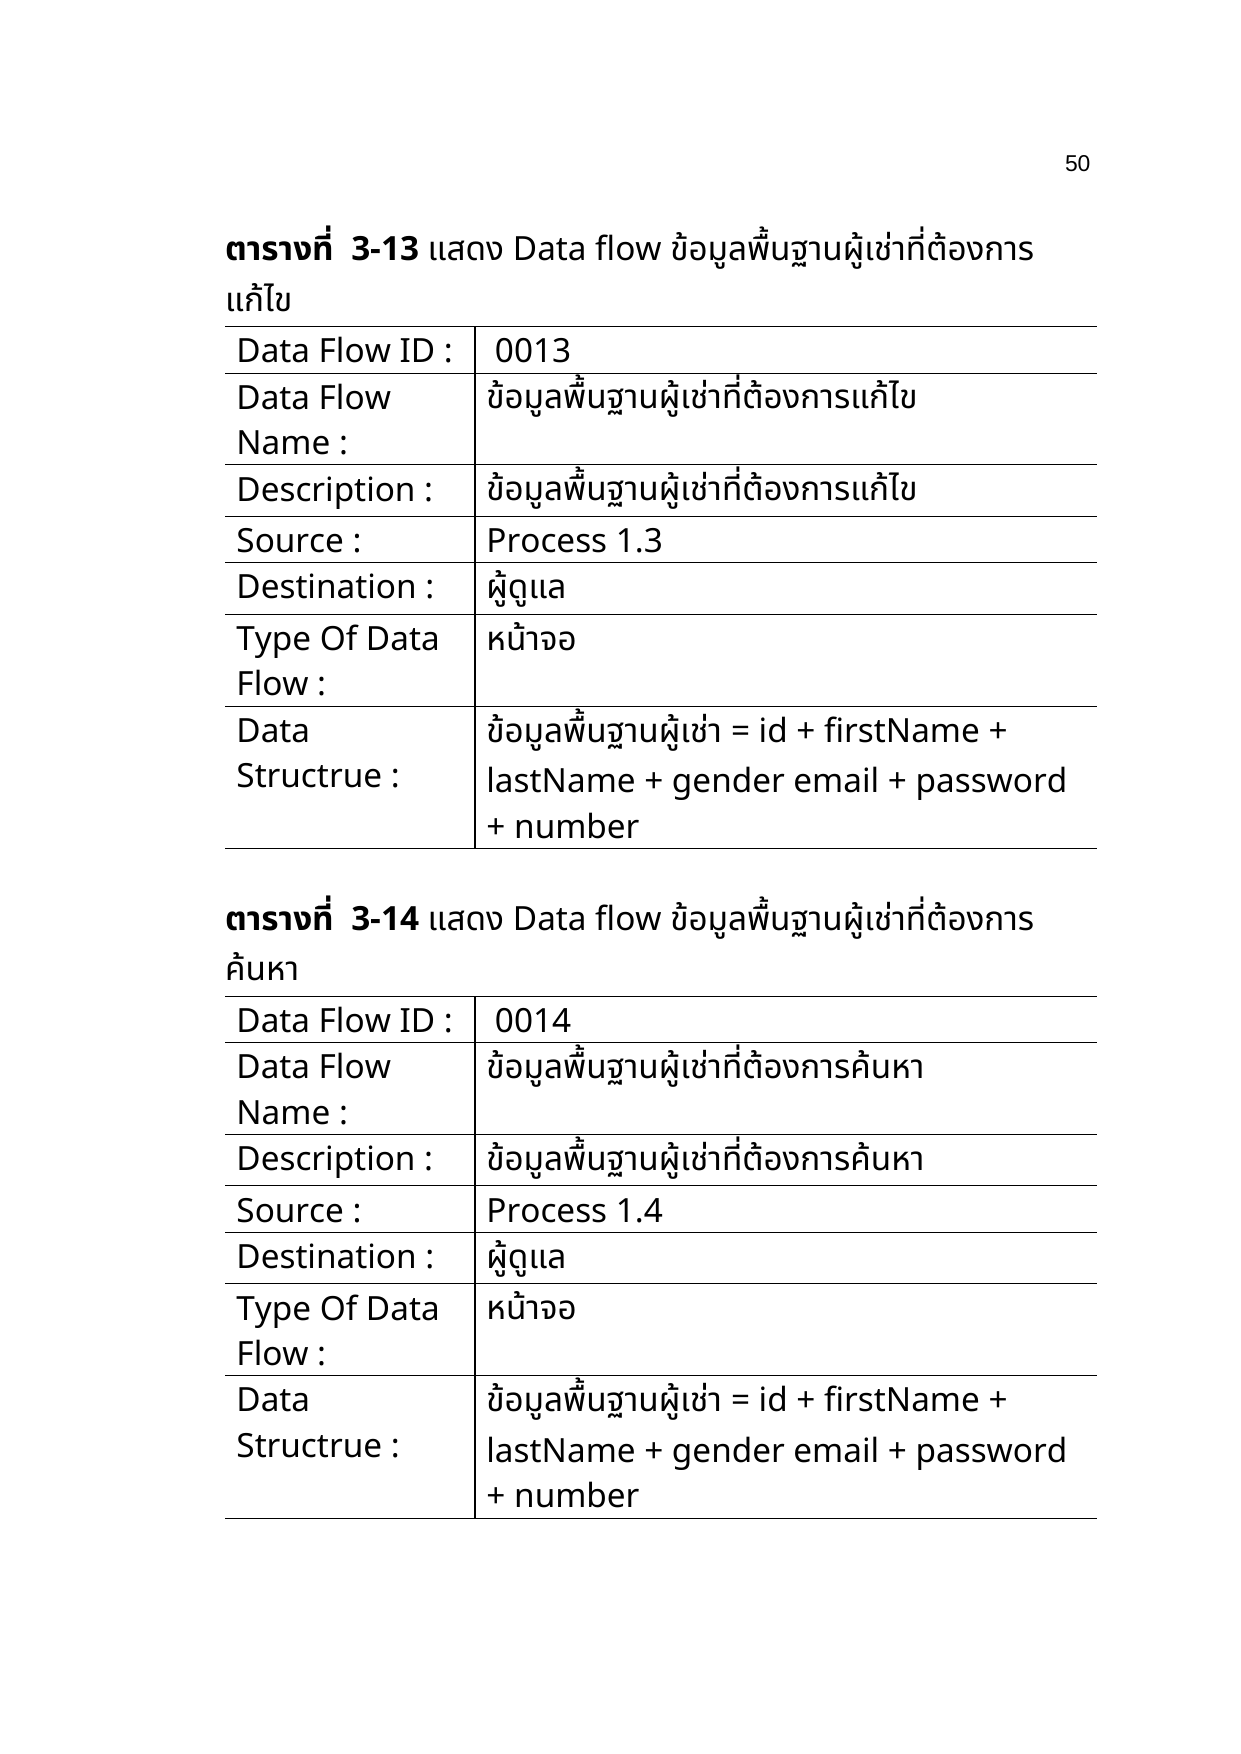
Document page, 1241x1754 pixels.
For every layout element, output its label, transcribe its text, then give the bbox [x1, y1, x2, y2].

text ตารางที่ 3-14 แสดง Data flow ข้อมูลพื้นฐานผู้เช่าที่ต้องการค้นหา [225, 894, 1090, 996]
table_cell Source : [225, 1186, 474, 1232]
table_cell Source : [225, 517, 474, 562]
table_header 0013 [476, 327, 1097, 372]
table_cell Process 1.4 [476, 1186, 1097, 1232]
table_header 0014 [476, 997, 1097, 1042]
table_cell Data Flow Name : [225, 1043, 474, 1134]
table_cell Type Of Data Flow : [225, 615, 474, 706]
table_cell ข้อมูลพื้นฐานผู้เช่าที่ต้องการค้นหา [476, 1135, 1097, 1185]
table_cell ข้อมูลพื้นฐานผู้เช่าที่ต้องการแก้ไข [476, 465, 1097, 516]
table_cell Destination : [225, 563, 474, 614]
table_cell ผู้ดูแล [476, 1233, 1097, 1283]
table_cell Data Structrue : [225, 1376, 474, 1518]
text ตารางที่ 3-13 แสดง Data flow ข้อมูลพื้นฐานผู้เช่าที่ต้องการแก้ไข [225, 225, 1090, 326]
table_cell ข้อมูลพื้นฐานผู้เช่า = id + firstName + lastName + gender email + password + number [476, 707, 1097, 848]
table_cell Data Structrue : [225, 707, 474, 848]
table_cell Destination : [225, 1233, 474, 1283]
table_cell ข้อมูลพื้นฐานผู้เช่า = id + firstName + lastName + gender email + password + number [476, 1376, 1097, 1518]
table_header Data Flow ID : [225, 997, 474, 1042]
table_cell Description : [225, 1135, 474, 1185]
table_cell ผู้ดูแล [476, 563, 1097, 614]
table_cell Data Flow Name : [225, 374, 474, 464]
table_cell Process 1.3 [476, 517, 1097, 562]
table_cell ข้อมูลพื้นฐานผู้เช่าที่ต้องการค้นหา [476, 1043, 1097, 1134]
table_header Data Flow ID : [225, 327, 474, 372]
table_cell Type Of Data Flow : [225, 1284, 474, 1375]
table_cell หน้าจอ [476, 1284, 1097, 1375]
table_cell Description : [225, 465, 474, 516]
table_cell ข้อมูลพื้นฐานผู้เช่าที่ต้องการแก้ไข [476, 374, 1097, 464]
table_cell หน้าจอ [476, 615, 1097, 706]
